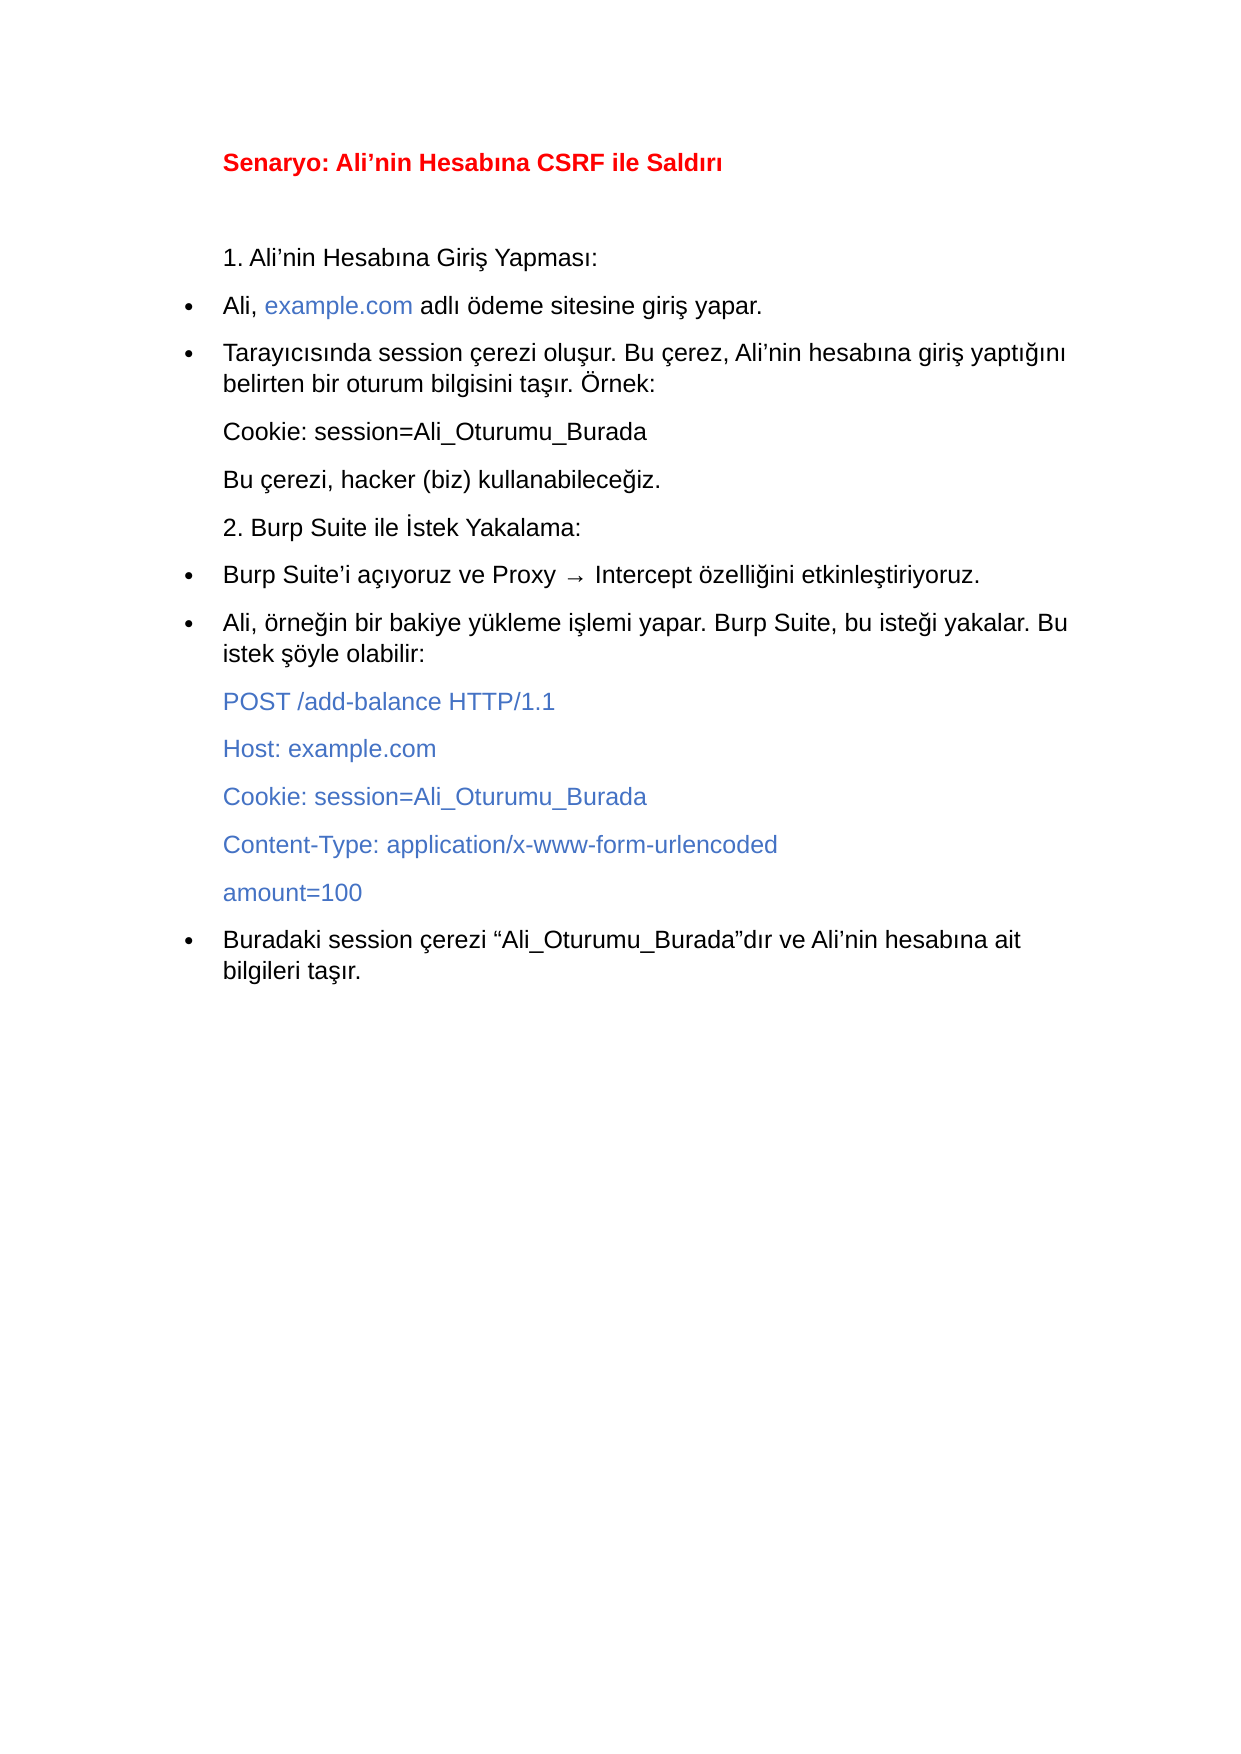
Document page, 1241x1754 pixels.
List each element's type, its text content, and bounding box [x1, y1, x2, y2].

text Bu çerezi, hacker (biz) kullanabileceğiz. [223, 465, 1093, 494]
text 2. Burp Suite ile İstek Yakalama: [223, 513, 1093, 541]
text Cookie: session=Ali_Oturumu_Burada [223, 417, 1093, 446]
text Host: example.com [223, 734, 1093, 763]
list Ali, example.com adlı ödeme sitesine giriş yapar. [185, 291, 1093, 319]
list Ali, örneğin bir bakiye yükleme işlemi yapar. Burp Suite, bu isteği yakalar. Bu istek şöyle olabilir: [185, 608, 1093, 668]
text Content-Type: application/x-www-form-urlencoded [223, 830, 1093, 859]
list Tarayıcısında session çerezi oluşur. Bu çerez, Ali’nin hesabına giriş yaptığını belirten bir oturum bilgisini taşır. Örnek: [185, 338, 1093, 398]
text Cookie: session=Ali_Oturumu_Burada [223, 782, 1093, 811]
text Senaryo: Ali’nin Hesabına CSRF ile Saldırı [223, 148, 1093, 176]
list Buradaki session çerezi “Ali_Oturumu_Burada”dır ve Ali’nin hesabına ait bilgileri taşır. [185, 925, 1093, 985]
text amount=100 [223, 878, 1093, 906]
text 1. Ali’nin Hesabına Giriş Yapması: [223, 243, 1093, 272]
list Burp Suite’i açıyoruz ve Proxy → Intercept özelliğini etkinleştiriyoruz. [185, 560, 1093, 589]
text POST /add-balance HTTP/1.1 [223, 687, 1093, 716]
